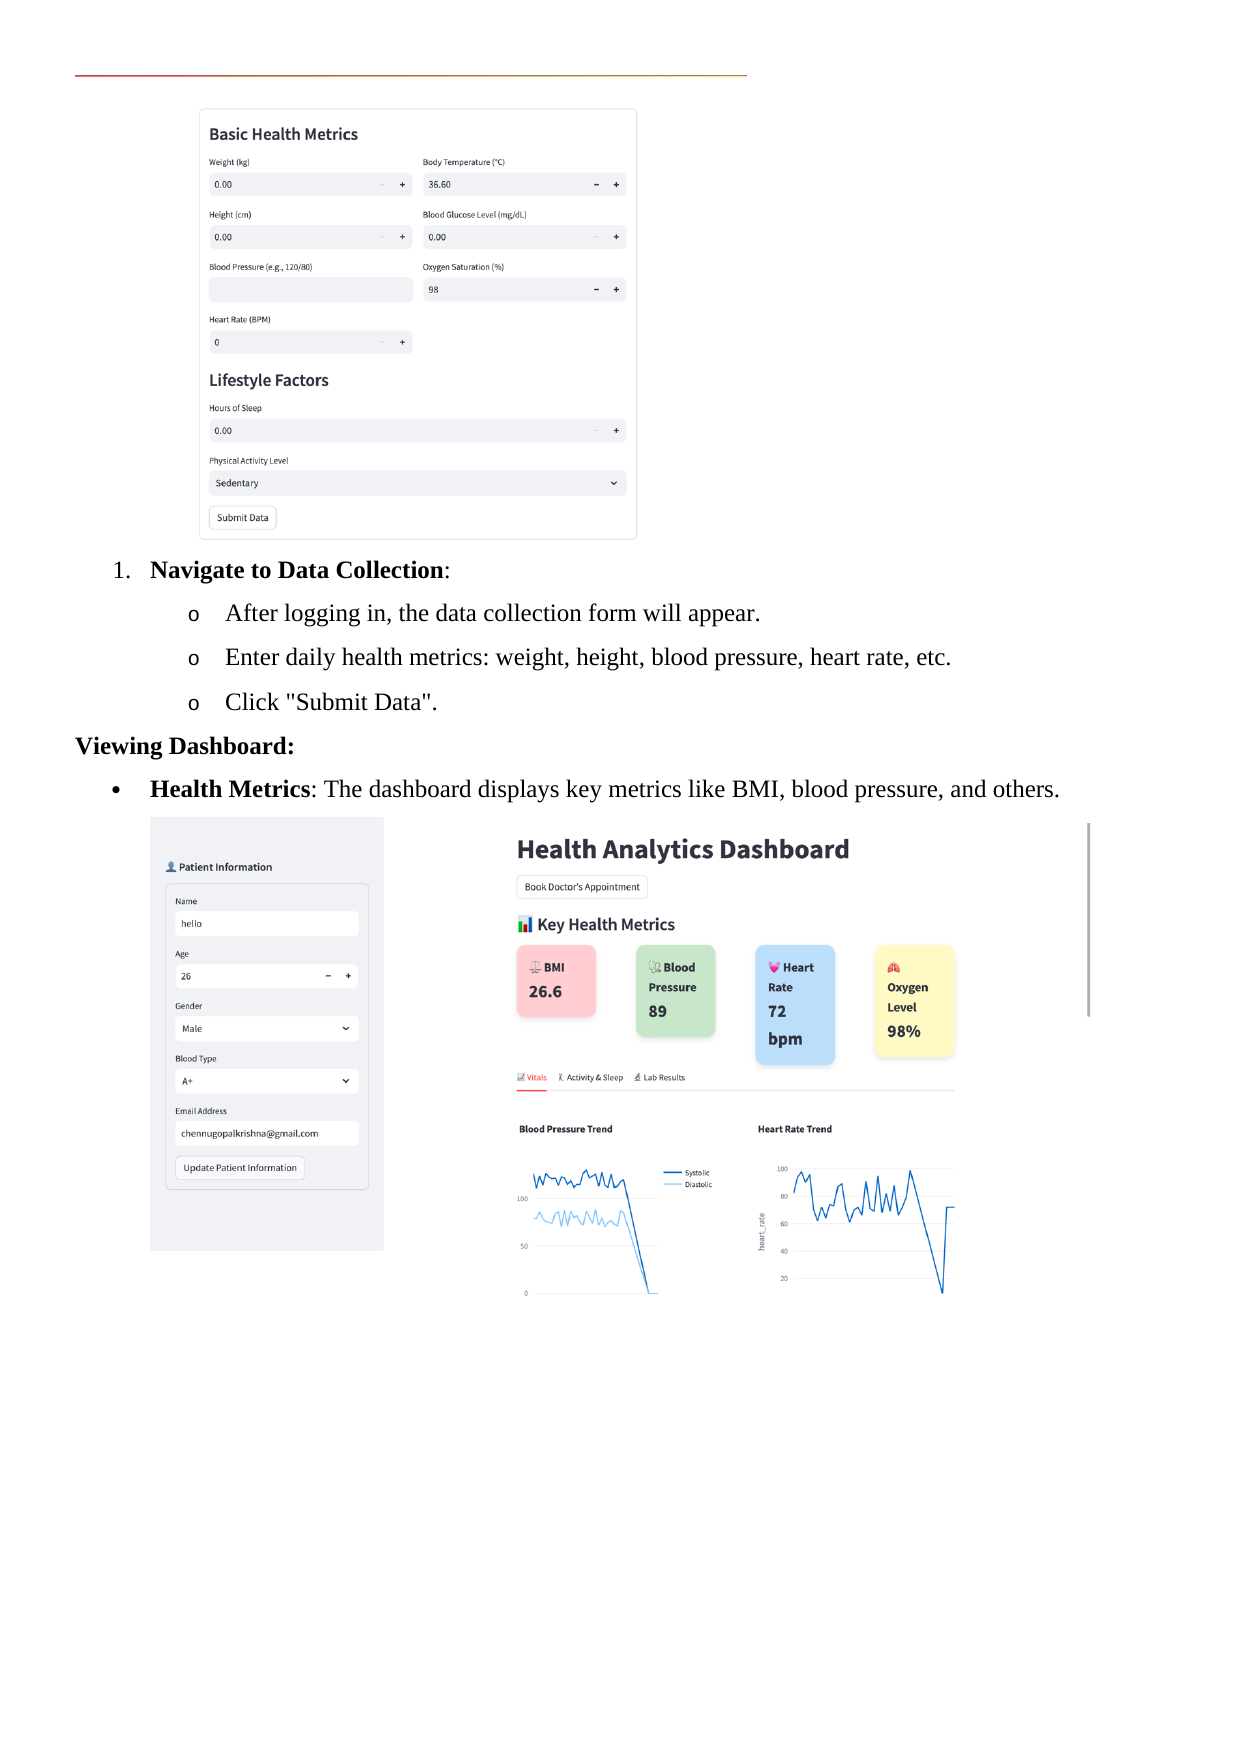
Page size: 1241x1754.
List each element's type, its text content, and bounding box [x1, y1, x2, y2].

picture [150, 817, 1091, 1306]
list Navigate to Data Collection: [112, 555, 1165, 584]
list Enter daily health metrics: weight, height, blood pressure, heart rate, etc. [187, 642, 1165, 672]
list After logging in, the data collection form will appear. [187, 598, 1165, 628]
text Viewing Dashboard: [75, 731, 1165, 760]
list Click "Submit Data". [187, 687, 1165, 716]
picture [75, 75, 747, 541]
